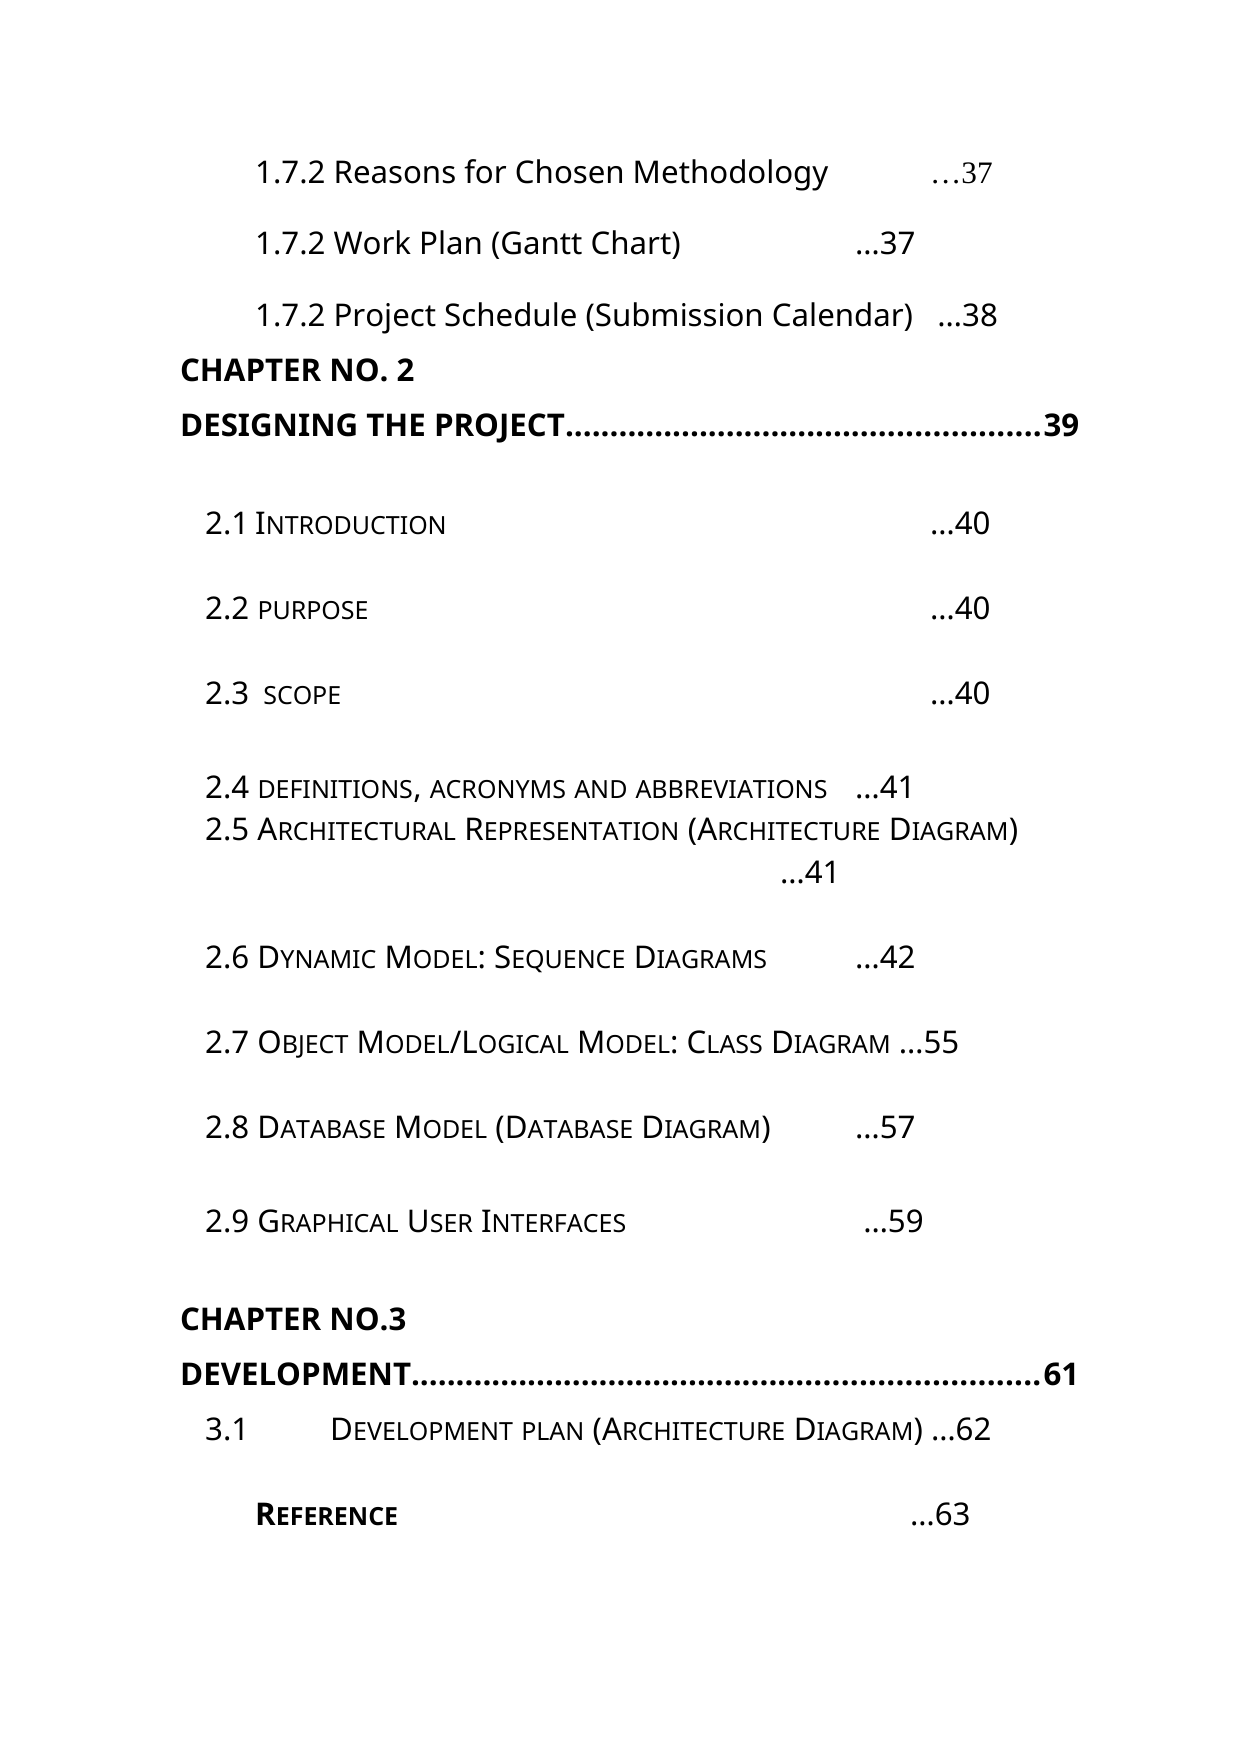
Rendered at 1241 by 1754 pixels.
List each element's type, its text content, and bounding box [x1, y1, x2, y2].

text 2.8 Database Model (Database Diagram) …57 [205, 1106, 1060, 1148]
text 2.6 Dynamic Model: Sequence Diagrams …42 [205, 935, 1060, 978]
text 1.7.2 Project Schedule (Submission Calendar) …38 [180, 293, 1060, 335]
text 2.1 Introduction …40 [205, 501, 1060, 543]
text DEvelopment 61 [180, 1352, 1060, 1394]
text 2.5 Architectural Representation (Architecture Diagram) …41 [205, 807, 1060, 892]
text 1.7.2 Reasons for Chosen Methodology …37 [180, 150, 1060, 221]
text 2.4 definitions, acronyms and abbreviations …41 [205, 765, 1060, 807]
text 2.9 Graphical User Interfaces …59 [205, 1199, 1060, 1242]
text Chapter no.3 [180, 1297, 1060, 1339]
text 3.1 Development plan (Architecture Diagram) …62 [205, 1407, 1060, 1450]
text Reference …63 [205, 1492, 1060, 1535]
text designing the project 39 [180, 403, 1060, 446]
text 2.2 purpose …40 [205, 586, 1060, 628]
text CHAPTER NO. 2 [180, 348, 1060, 390]
text 2.3 scope …40 [205, 671, 1060, 714]
text 2.7 Object Model/Logical Model: Class Diagram …55 [205, 1020, 1060, 1063]
text 1.7.2 Work Plan (Gantt Chart) …37 [180, 221, 1060, 293]
